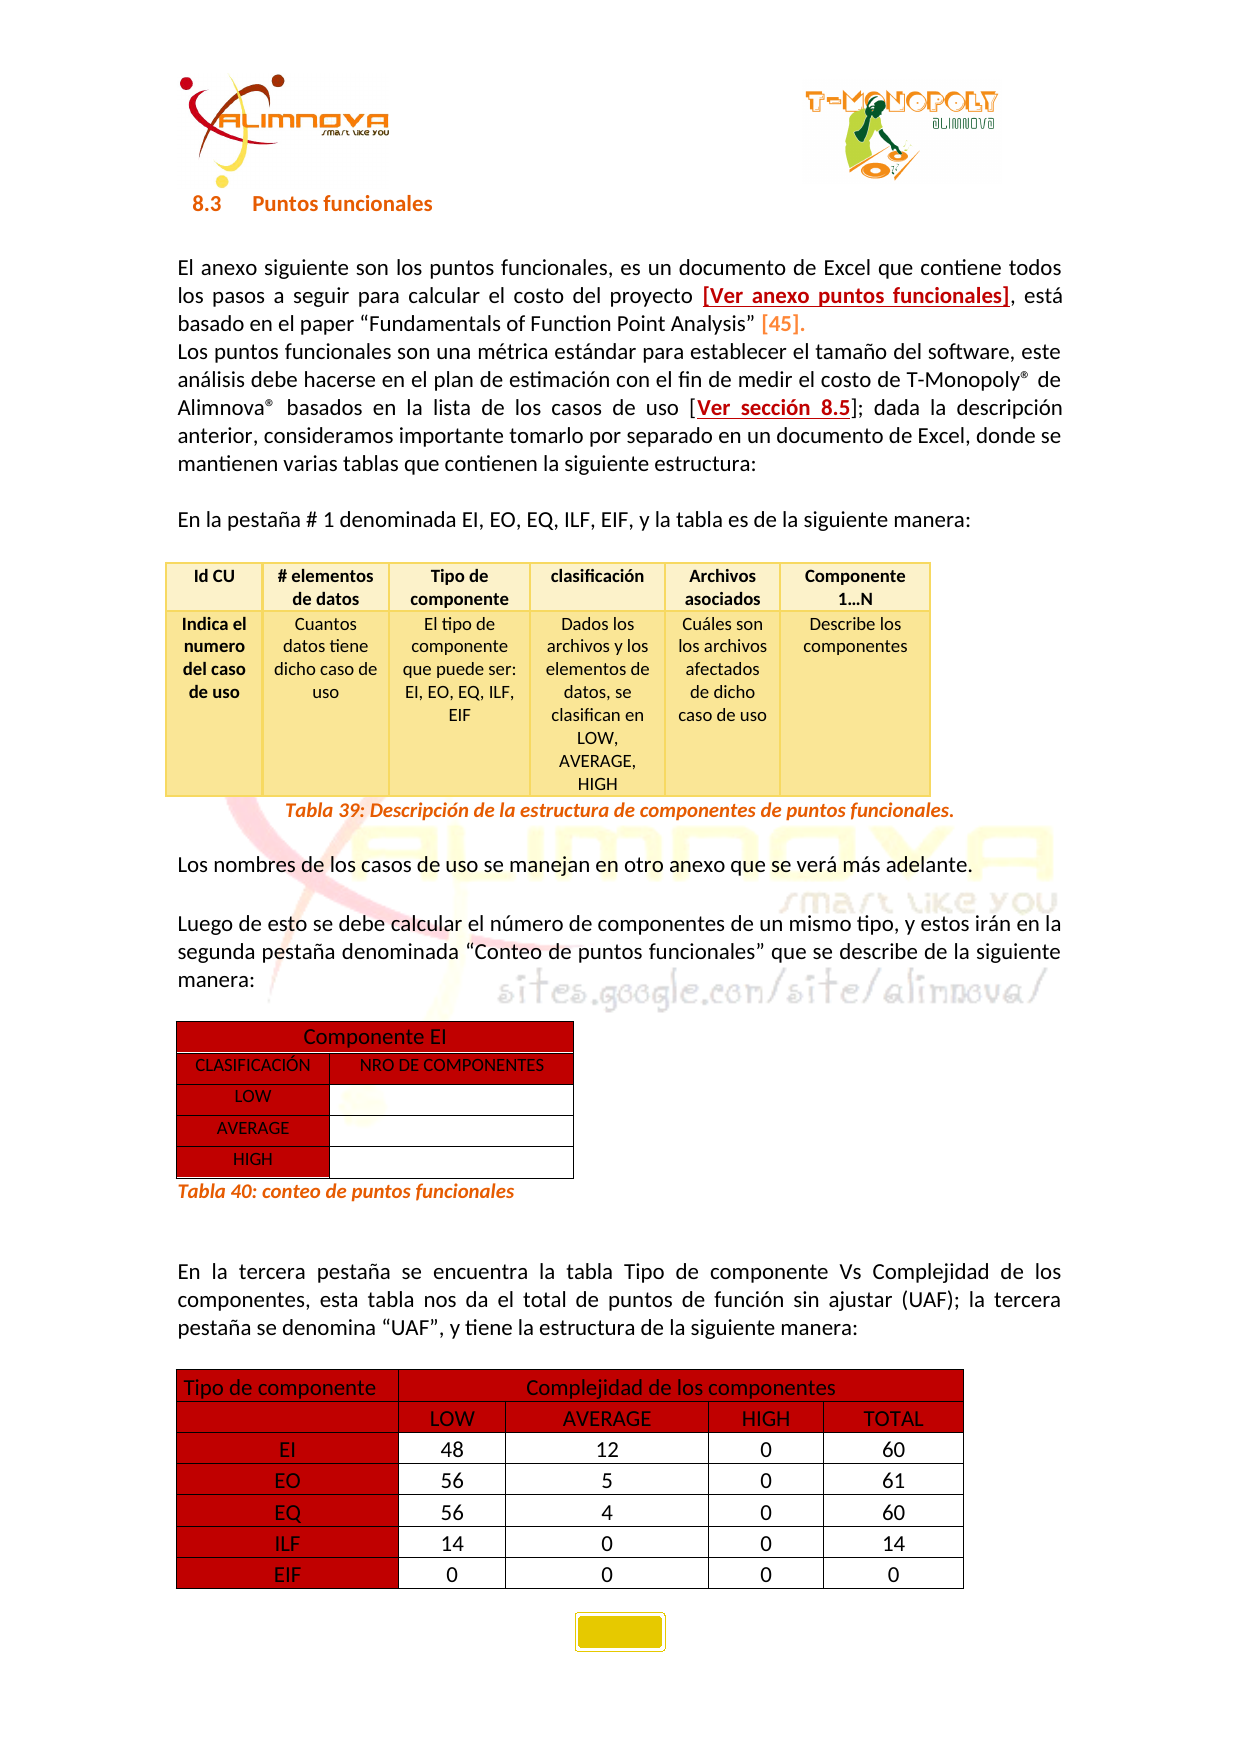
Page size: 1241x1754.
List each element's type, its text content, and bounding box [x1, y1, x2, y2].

table_cell AVERAGE [177, 1116, 329, 1146]
table_cell 56 [399, 1464, 505, 1494]
table_cell Cuáles son los archivos afectados de dicho caso de uso [666, 612, 779, 795]
table_cell 0 [709, 1464, 823, 1494]
picture [802, 79, 1002, 184]
text Tabla 40: conteo de puntos funcionales [177, 1178, 1063, 1204]
table_cell 14 [824, 1527, 963, 1557]
picture [177, 73, 389, 189]
table_cell TOTAL [824, 1402, 963, 1432]
table_cell EO [177, 1464, 398, 1494]
table_cell 0 [506, 1558, 708, 1588]
table_cell LOW [399, 1402, 505, 1432]
table_cell 0 [709, 1527, 823, 1557]
table_cell 60 [824, 1433, 963, 1463]
table_cell 0 [709, 1433, 823, 1463]
table_cell Describe los componentes [781, 612, 929, 795]
text Los puntos funcionales son una métrica estándar para establecer el tamaño del software, este análisis debe hacerse en el plan de estimación con el fin de medir el costo de T-Monopoly® de Alimnova® basados en la lista de los casos de uso [Ver sección 8.5]; dada la descripción anterior, consideramos importante tomarlo por separado en un documento de Excel, donde se mantienen varias tablas que contienen la siguiente estructura: [177, 337, 1063, 478]
table_cell HIGH [177, 1147, 329, 1177]
table_header Archivos asociados [666, 564, 779, 609]
table_cell 0 [709, 1558, 823, 1588]
table_cell EQ [177, 1495, 398, 1526]
table_cell EIF [177, 1558, 398, 1588]
table_header clasificación [531, 564, 664, 609]
table_cell AVERAGE [506, 1402, 708, 1432]
table_cell 48 [399, 1433, 505, 1463]
table_header Tipo de componente [177, 1370, 398, 1401]
text En la tercera pestaña se encuentra la tabla Tipo de componente Vs Complejidad de los componentes, esta tabla nos da el total de puntos de función sin ajustar (UAF); la tercera pestaña se denomina “UAF”, y tiene la estructura de la siguiente manera: [177, 1257, 1063, 1341]
table_cell Dados los archivos y los elementos de datos, se clasifican en LOW, AVERAGE, HIGH [531, 612, 664, 795]
table_cell 4 [506, 1495, 708, 1526]
table_cell 56 [399, 1495, 505, 1526]
text Tabla 39: Descripción de la estructura de componentes de puntos funcionales. [177, 797, 1063, 822]
table_cell [330, 1147, 573, 1177]
text En la pestaña # 1 denominada EI, EO, EQ, ILF, EIF, y la tabla es de la siguiente manera: [177, 506, 1063, 534]
subtitle Puntos funcionales [192, 189, 1063, 217]
table_cell 60 [824, 1495, 963, 1526]
table_cell 5 [506, 1464, 708, 1494]
table_cell [177, 1402, 398, 1432]
text Los nombres de los casos de uso se manejan en otro anexo que se verá más adelante. [177, 851, 1063, 878]
table_cell 0 [399, 1558, 505, 1588]
table_cell NRO DE COMPONENTES [330, 1054, 573, 1084]
table_cell CLASIFICACIÓN [177, 1054, 329, 1084]
table_cell 0 [709, 1495, 823, 1526]
table_header Componente EI [177, 1022, 573, 1052]
table_cell EI [177, 1433, 398, 1463]
table_cell Cuantos datos tiene dicho caso de uso [264, 612, 388, 795]
table_cell 0 [506, 1527, 708, 1557]
table_cell HIGH [709, 1402, 823, 1432]
table_cell 61 [824, 1464, 963, 1494]
table_cell Indica el numero del caso de uso [167, 612, 261, 795]
table_cell 0 [824, 1558, 963, 1588]
table_header Componente 1…N [781, 564, 929, 609]
table_header # elementos de datos [264, 564, 388, 609]
table_header Tipo de componente [390, 564, 529, 609]
table_cell [330, 1085, 573, 1115]
table_header Complejidad de los componentes [399, 1370, 963, 1401]
table_cell 12 [506, 1433, 708, 1463]
table_cell [330, 1116, 573, 1146]
table_cell LOW [177, 1085, 329, 1115]
table_cell El tipo de componente que puede ser: EI, EO, EQ, ILF, EIF [390, 612, 529, 795]
text Luego de esto se debe calcular el número de componentes de un mismo tipo, y estos irán en la segunda pestaña denominada “Conteo de puntos funcionales” que se describe de la siguiente manera: [177, 909, 1063, 993]
table_cell 14 [399, 1527, 505, 1557]
table_cell ILF [177, 1527, 398, 1557]
table_header Id CU [167, 564, 261, 609]
